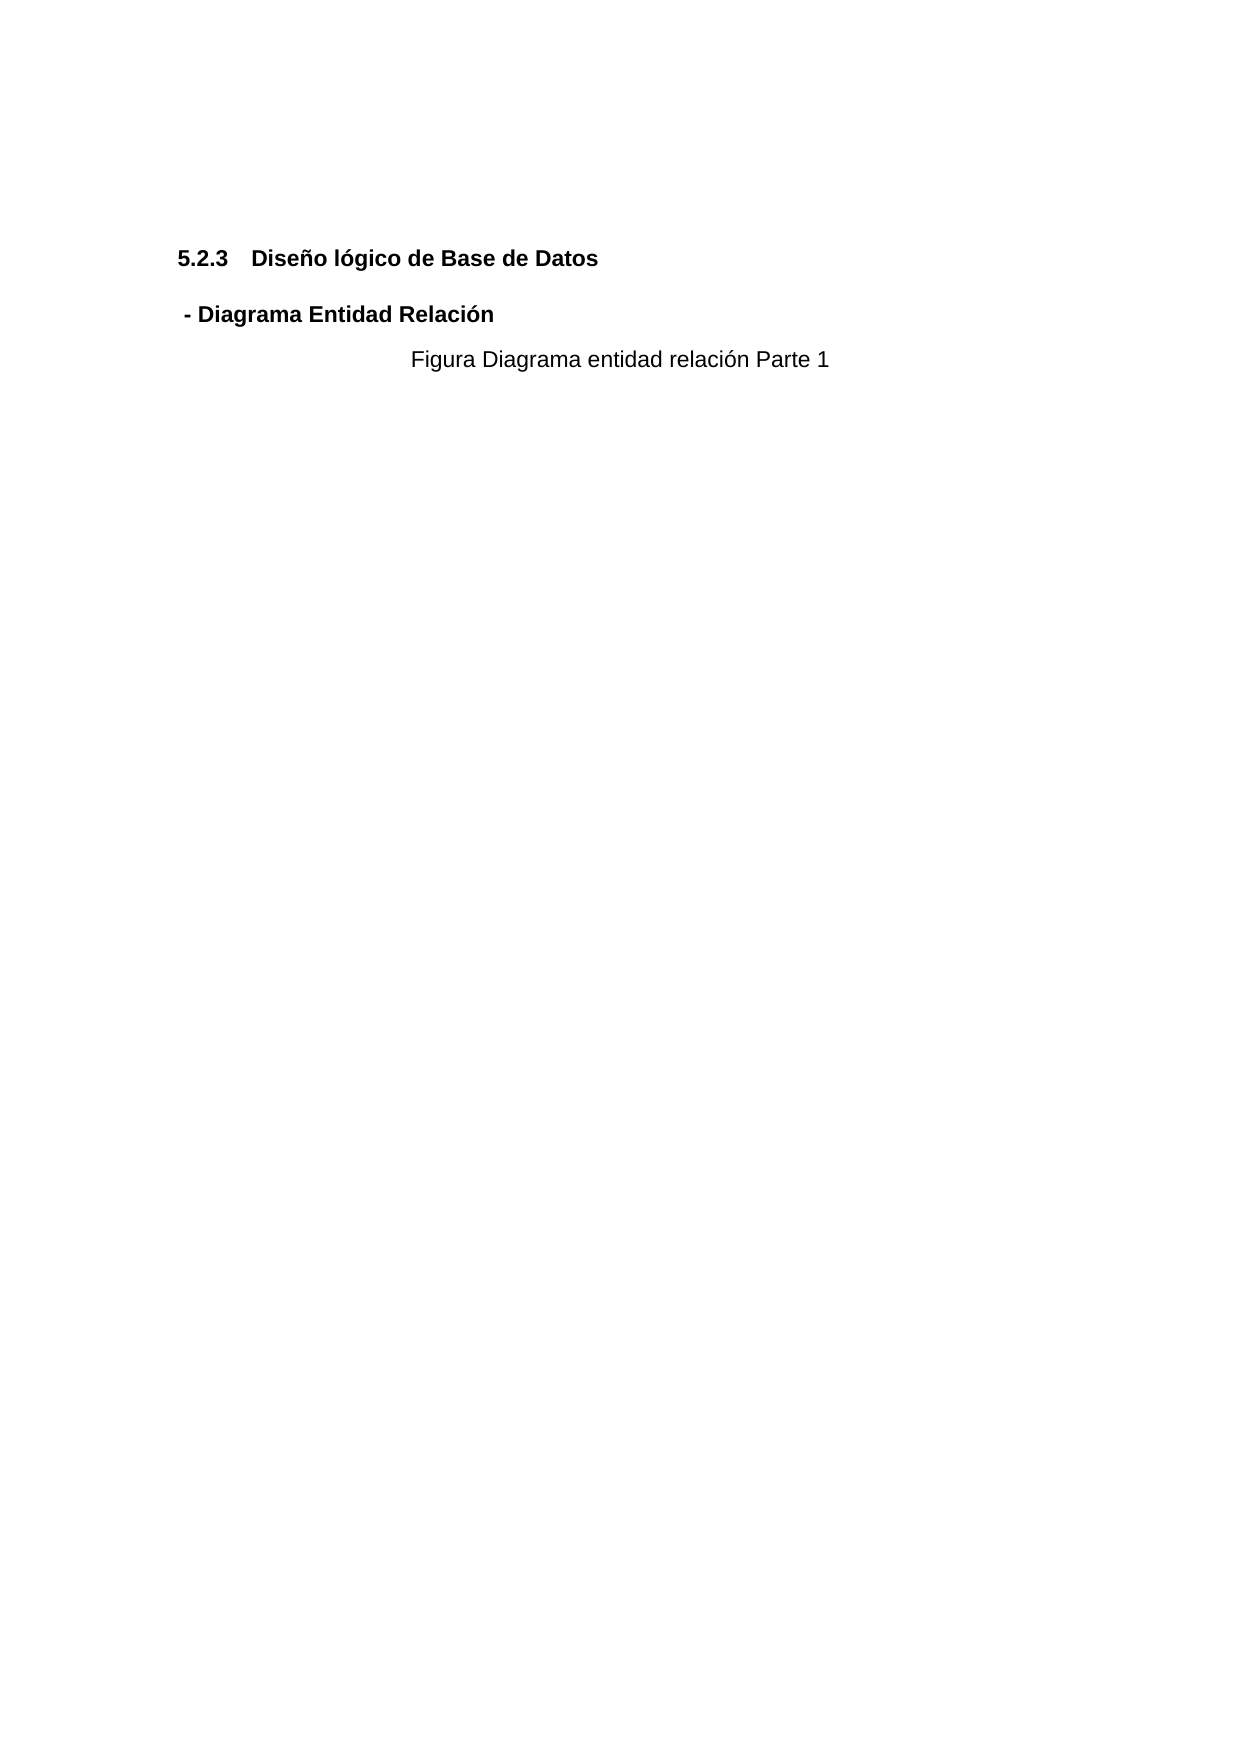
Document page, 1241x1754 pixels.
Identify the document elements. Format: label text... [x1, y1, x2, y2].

text - Diagrama Entidad Relación [177, 301, 1063, 327]
subtitle 5.2.3 Diseño lógico de Base de Datos [177, 245, 1063, 272]
text Figura Diagrama entidad relación Parte 1 [177, 346, 1063, 372]
